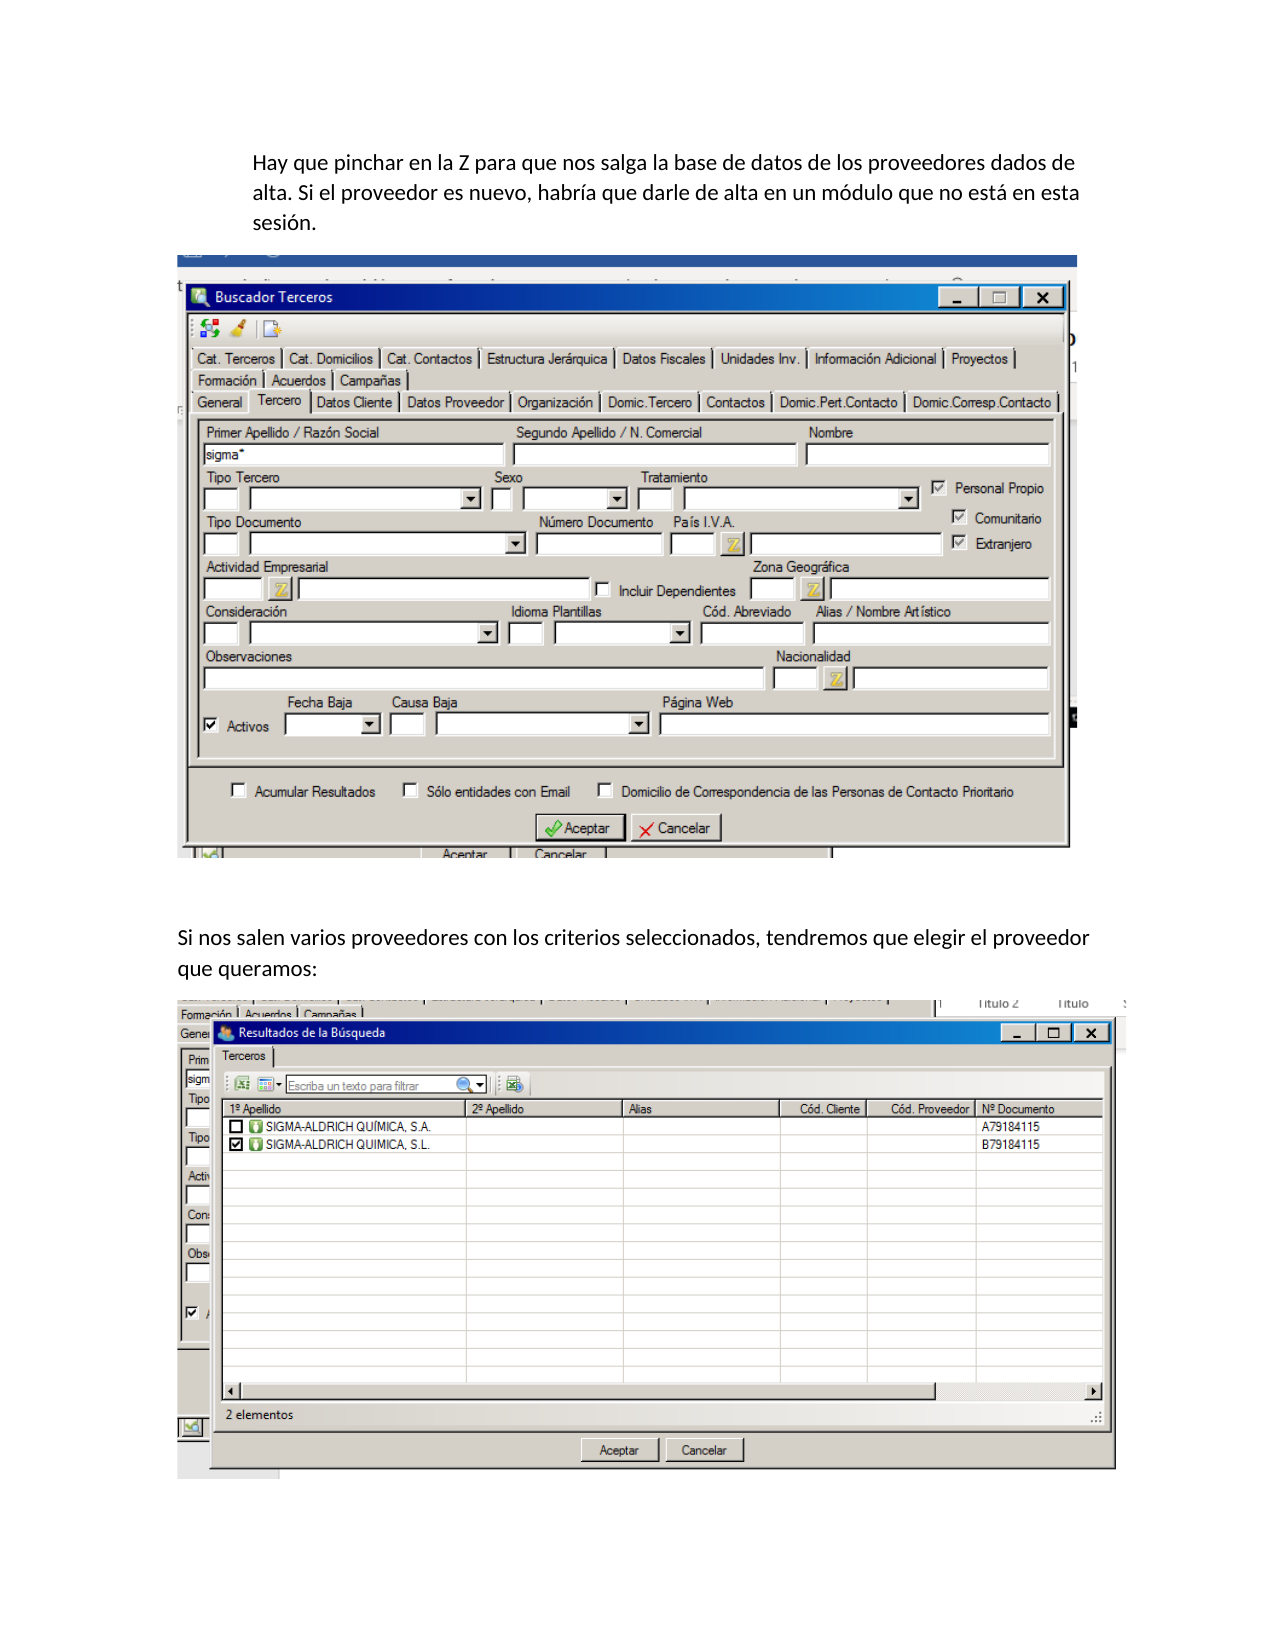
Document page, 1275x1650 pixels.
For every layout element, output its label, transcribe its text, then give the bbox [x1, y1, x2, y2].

picture [177, 255, 1078, 858]
text Si nos salen varios proveedores con los criterios seleccionados, tendremos que elegir el proveedor que queramos: [177, 923, 1098, 982]
list Hay que pinchar en la Z para que nos salga la base de datos de los proveedores dados de alta. Si el proveedor es nuevo, habría que darle de alta en un módulo que no está en esta sesión. [252, 148, 1098, 236]
picture [177, 1000, 1127, 1479]
